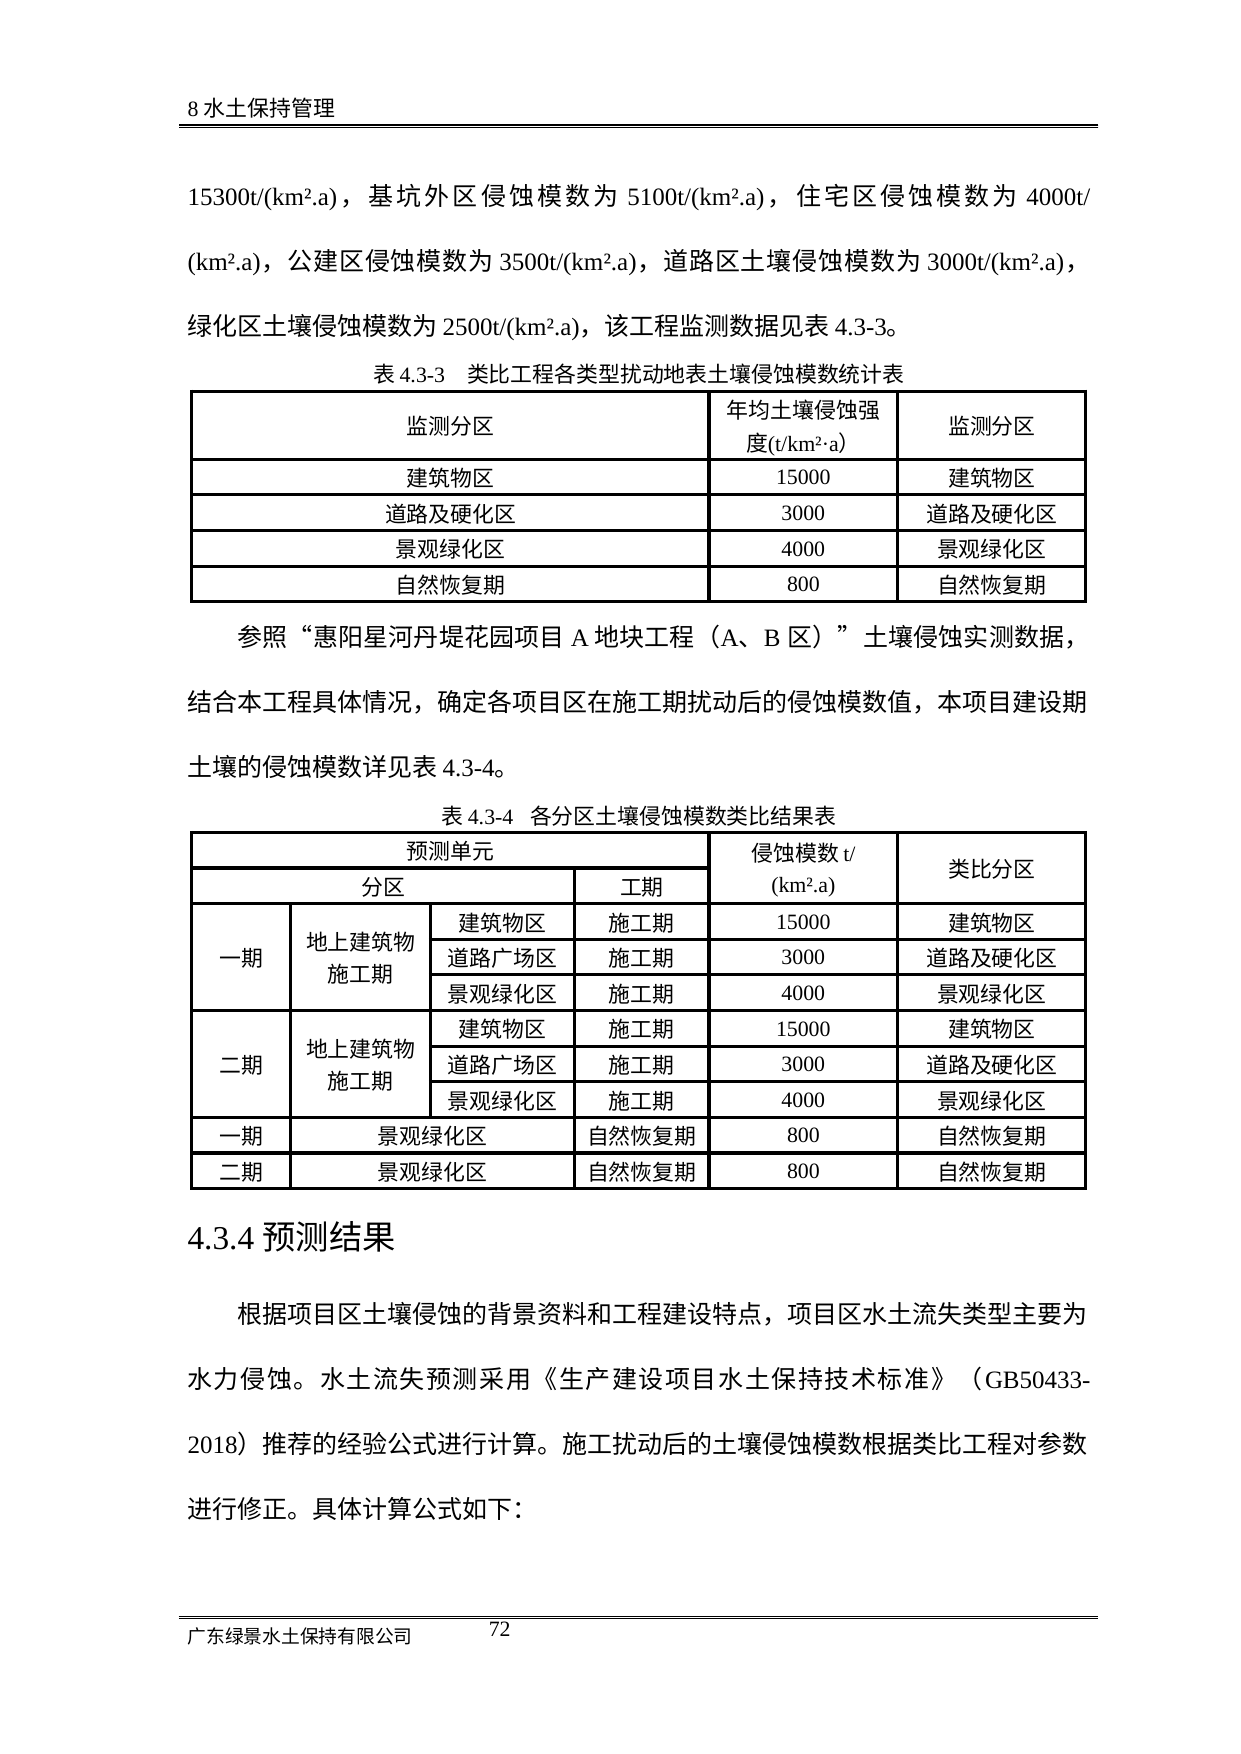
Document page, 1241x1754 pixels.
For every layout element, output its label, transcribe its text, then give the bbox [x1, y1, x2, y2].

table_header 监测分区 [193, 393, 707, 458]
table_cell 建筑物区 [899, 461, 1084, 493]
table_cell 道路及硬化区 [899, 941, 1084, 973]
table_cell 建筑物区 [899, 1012, 1084, 1044]
table_cell 景观绿化区 [193, 532, 707, 564]
table_cell 景观绿化区 [899, 1083, 1084, 1116]
table_cell 自然恢复期 [899, 1155, 1084, 1187]
table_cell 3000 [711, 496, 896, 529]
table_cell 建筑物区 [432, 1012, 573, 1044]
table_cell 自然恢复期 [576, 1119, 707, 1151]
table_cell 景观绿化区 [292, 1155, 573, 1187]
table_cell 建筑物区 [432, 905, 573, 938]
table_cell 景观绿化区 [432, 1083, 573, 1116]
table_header 监测分区 [899, 393, 1084, 458]
table_header 侵蚀模数t/(km².a) [711, 834, 896, 902]
table_header 年均土壤侵蚀强度(t/km²·a） [711, 393, 896, 458]
table_cell 施工期 [576, 976, 707, 1009]
table_cell 分区 [193, 870, 573, 902]
table_cell 3000 [711, 941, 896, 973]
table_cell 道路广场区 [432, 941, 573, 973]
table_cell 施工期 [576, 1083, 707, 1116]
table_cell 4000 [711, 976, 896, 1009]
table_cell 建筑物区 [899, 905, 1084, 938]
table_cell 施工期 [576, 905, 707, 938]
table_cell 二期 [193, 1012, 289, 1116]
table_header 类比分区 [899, 834, 1084, 902]
table_cell 道路及硬化区 [193, 496, 707, 529]
table_cell 景观绿化区 [432, 976, 573, 1009]
table_cell 二期 [193, 1155, 289, 1187]
table_cell 施工期 [576, 1048, 707, 1080]
subtitle 4.3.4 预测结果 [187, 1203, 1090, 1268]
table_cell 道路广场区 [432, 1048, 573, 1080]
table_cell 景观绿化区 [899, 976, 1084, 1009]
table_cell 一期 [193, 905, 289, 1009]
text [187, 162, 1090, 357]
table_cell 4000 [711, 1083, 896, 1116]
table_cell 景观绿化区 [292, 1119, 573, 1151]
table_cell 15000 [711, 905, 896, 938]
table_cell 自然恢复期 [193, 568, 707, 600]
table_cell 15000 [711, 461, 896, 493]
table_cell 自然恢复期 [576, 1155, 707, 1187]
table_cell 建筑物区 [193, 461, 707, 493]
table_cell 15000 [711, 1012, 896, 1044]
text 表4.3-4 各分区土壤侵蚀模数类比结果表 [187, 798, 1090, 831]
table_cell 工期 [576, 870, 707, 902]
table_cell 道路及硬化区 [899, 496, 1084, 529]
table_cell 一期 [193, 1119, 289, 1151]
table_cell 景观绿化区 [899, 532, 1084, 564]
table_header 预测单元 [193, 834, 707, 866]
table_cell 施工期 [576, 1012, 707, 1044]
table_cell 道路及硬化区 [899, 1048, 1084, 1080]
table_cell 800 [711, 1155, 896, 1187]
table_cell 地上建筑物施工期 [292, 1012, 429, 1116]
table_cell 地上建筑物施工期 [292, 905, 429, 1009]
text 参照“惠阳星河丹堤花园项目A 地块工程（A、B 区）”土壤侵蚀实测数据，结合本工程具体情况，确定各项目区在施工期扰动后的侵蚀模数值，本项目建设期土壤的侵蚀模数详见表4.3-4。 [187, 603, 1090, 798]
table_cell 自然恢复期 [899, 1119, 1084, 1151]
table_cell 3000 [711, 1048, 896, 1080]
text 表4.3-3 类比工程各类型扰动地表土壤侵蚀模数统计表 [187, 357, 1090, 389]
table_cell 施工期 [576, 941, 707, 973]
table_cell 800 [711, 568, 896, 600]
text 根据项目区土壤侵蚀的背景资料和工程建设特点，项目区水土流失类型主要为水力侵蚀。水土流失预测采用《生产建设项目水土保持技术标准》（GB50433-2018）推荐的经验公式进行计算。施工扰动后的土壤侵蚀模数根据类比工程对参数进行修正。具体计算公式如下： [187, 1280, 1090, 1540]
table_cell 4000 [711, 532, 896, 564]
table_cell 自然恢复期 [899, 568, 1084, 600]
table_cell 800 [711, 1119, 896, 1151]
